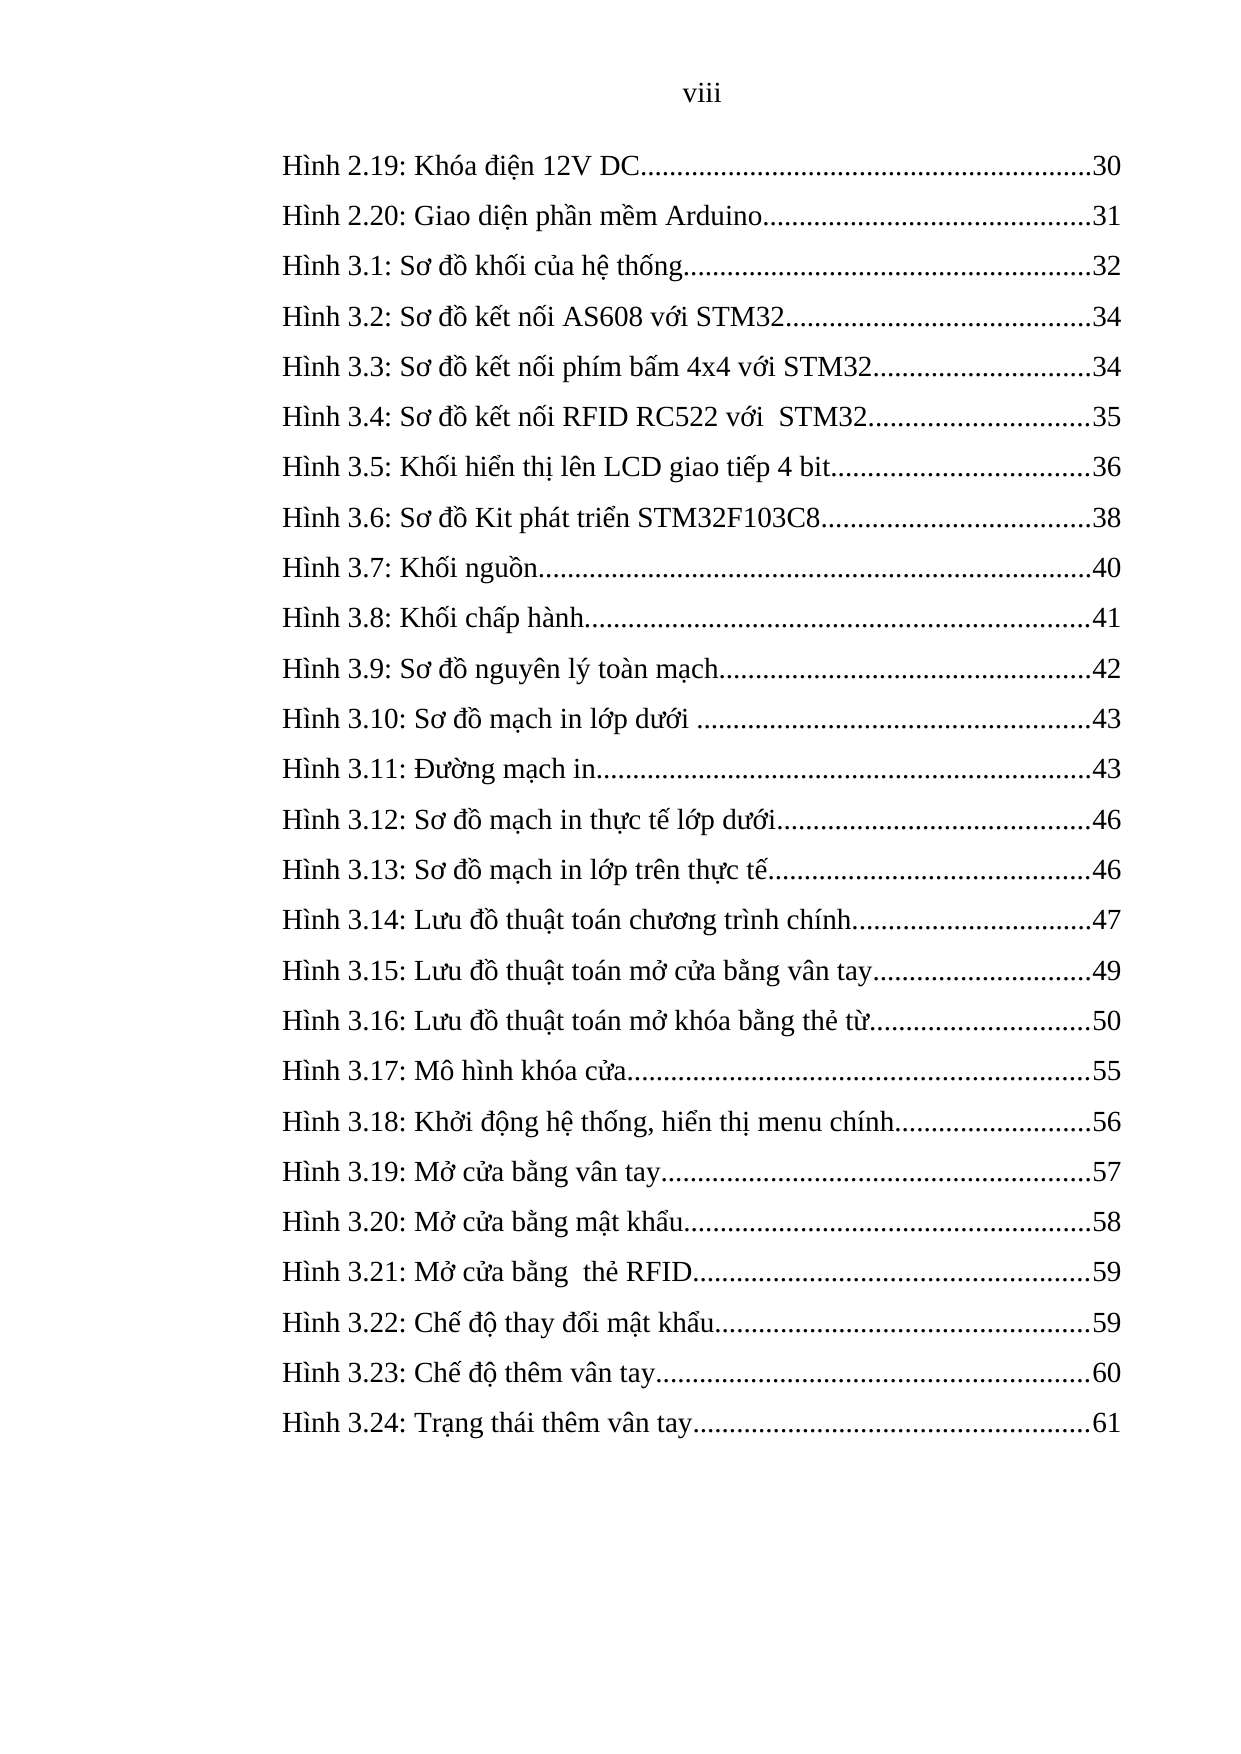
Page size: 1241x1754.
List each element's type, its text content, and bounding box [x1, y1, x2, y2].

text Hình 3.24: Trạng thái thêm vân tay 61 [207, 1406, 1122, 1439]
text Hình 3.10: Sơ đồ mạch in lớp dưới 43 [207, 701, 1122, 735]
text Hình 3.22: Chế độ thay đổi mật khẩu 59 [207, 1305, 1122, 1338]
text Hình 3.8: Khối chấp hành 41 [207, 601, 1122, 634]
text Hình 3.2: Sơ đồ kết nối AS608 với STM32 34 [207, 299, 1122, 332]
text Hình 3.9: Sơ đồ nguyên lý toàn mạch 42 [207, 651, 1122, 684]
text Hình 3.13: Sơ đồ mạch in lớp trên thực tế 46 [207, 852, 1122, 886]
text Hình 3.6: Sơ đồ Kit phát triển STM32F103C8 38 [207, 500, 1122, 533]
text Hình 3.3: Sơ đồ kết nối phím bấm 4x4 với STM32 34 [207, 349, 1122, 382]
text Hình 3.7: Khối nguồn 40 [207, 550, 1122, 584]
text Hình 3.11: Đường mạch in 43 [207, 751, 1122, 785]
text Hình 3.19: Mở cửa bằng vân tay 57 [207, 1154, 1122, 1187]
text Hình 3.4: Sơ đồ kết nối RFID RC522 với STM32 35 [207, 399, 1122, 433]
text Hình 3.23: Chế độ thêm vân tay 60 [207, 1355, 1122, 1389]
text Hình 3.18: Khởi động hệ thống, hiển thị menu chính 56 [207, 1104, 1122, 1137]
text Hình 3.21: Mở cửa bằng thẻ RFID 59 [207, 1254, 1122, 1288]
text Hình 2.19: Khóa điện 12V DC 30 [207, 148, 1122, 181]
text Hình 2.20: Giao diện phần mềm Arduino 31 [207, 198, 1122, 232]
text Hình 3.14: Lưu đồ thuật toán chương trình chính 47 [207, 902, 1122, 936]
text Hình 3.16: Lưu đồ thuật toán mở khóa bằng thẻ từ. 50 [207, 1003, 1122, 1037]
text Hình 3.1: Sơ đồ khối của hệ thống 32 [207, 248, 1122, 282]
text Hình 3.17: Mô hình khóa cửa 55 [207, 1053, 1122, 1087]
text Hình 3.15: Lưu đồ thuật toán mở cửa bằng vân tay 49 [207, 953, 1122, 986]
text Hình 3.20: Mở cửa bằng mật khẩu 58 [207, 1204, 1122, 1238]
text Hình 3.12: Sơ đồ mạch in thực tế lớp dưới 46 [207, 802, 1122, 835]
text Hình 3.5: Khối hiển thị lên LCD giao tiếp 4 bit 36 [207, 449, 1122, 483]
